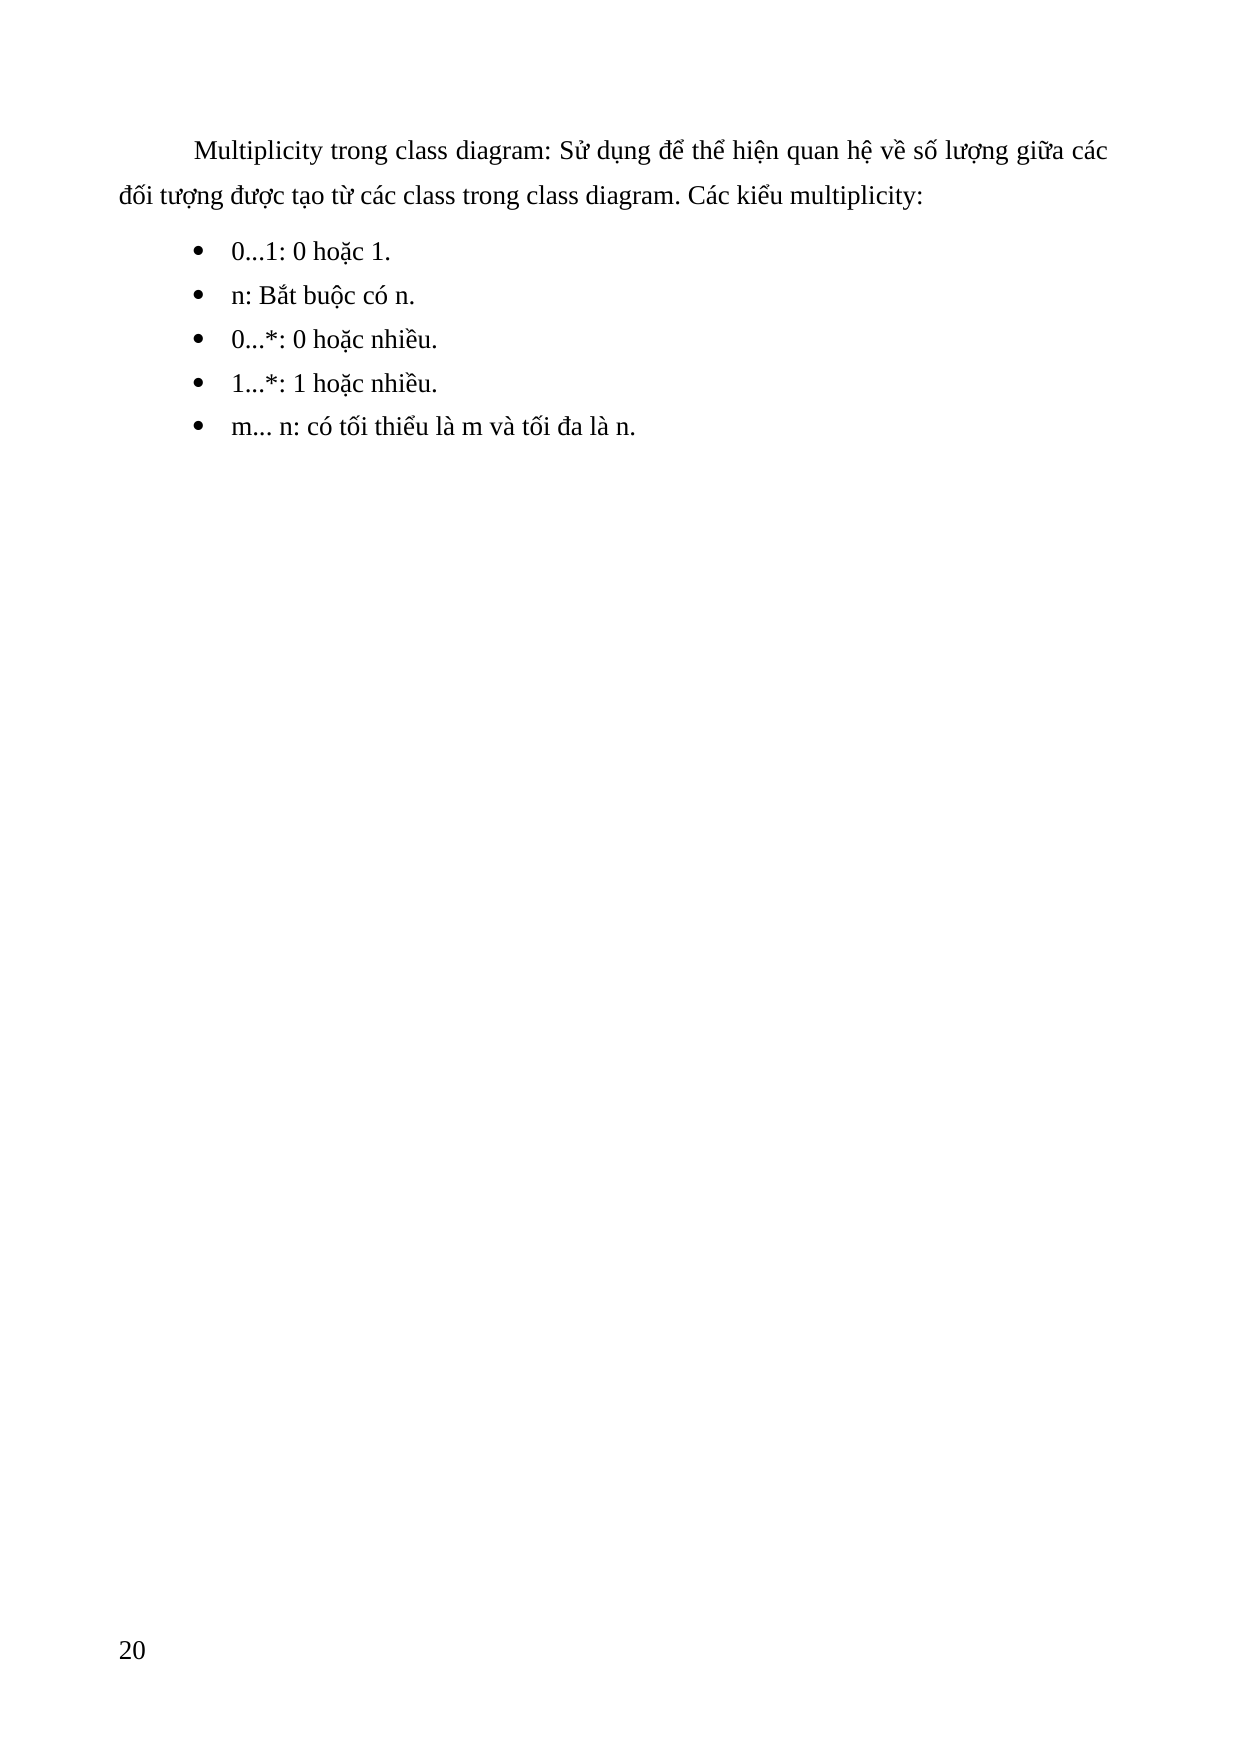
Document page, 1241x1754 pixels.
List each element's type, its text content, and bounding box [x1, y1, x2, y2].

list 0...1: 0 hoặc 1. [193, 232, 1109, 270]
list m... n: có tối thiểu là m và tối đa là n. [193, 407, 1109, 445]
list n: Bắt buộc có n. [193, 276, 1109, 314]
text Multiplicity trong class diagram: Sử dụng để thể hiện quan hệ về số lượng giữa các đối tượng được tạo từ các class trong class diagram. Các kiểu multiplicity: [118, 131, 1109, 214]
list 0...*: 0 hoặc nhiều. [193, 320, 1109, 357]
list 1...*: 1 hoặc nhiều. [193, 364, 1109, 401]
